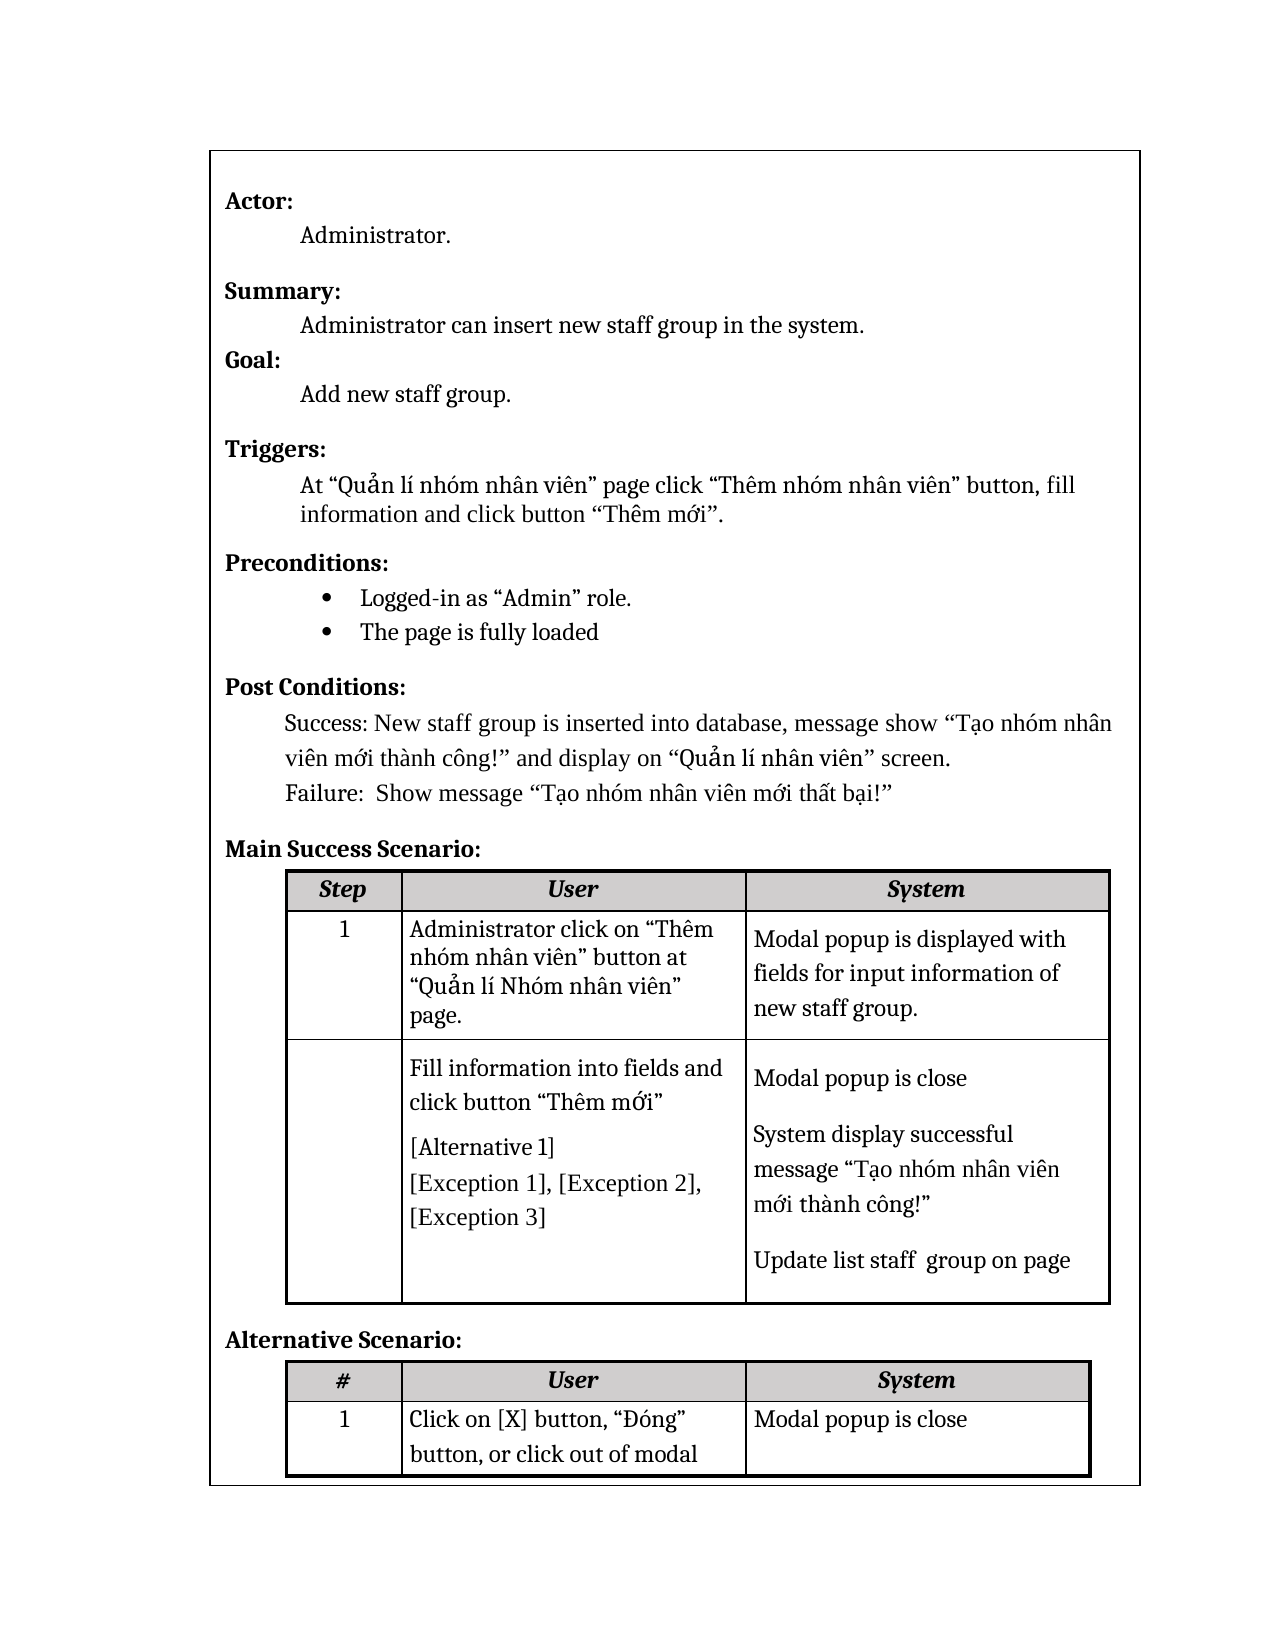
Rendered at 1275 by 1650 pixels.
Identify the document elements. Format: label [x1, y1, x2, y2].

table_cell [211, 151, 1139, 1485]
